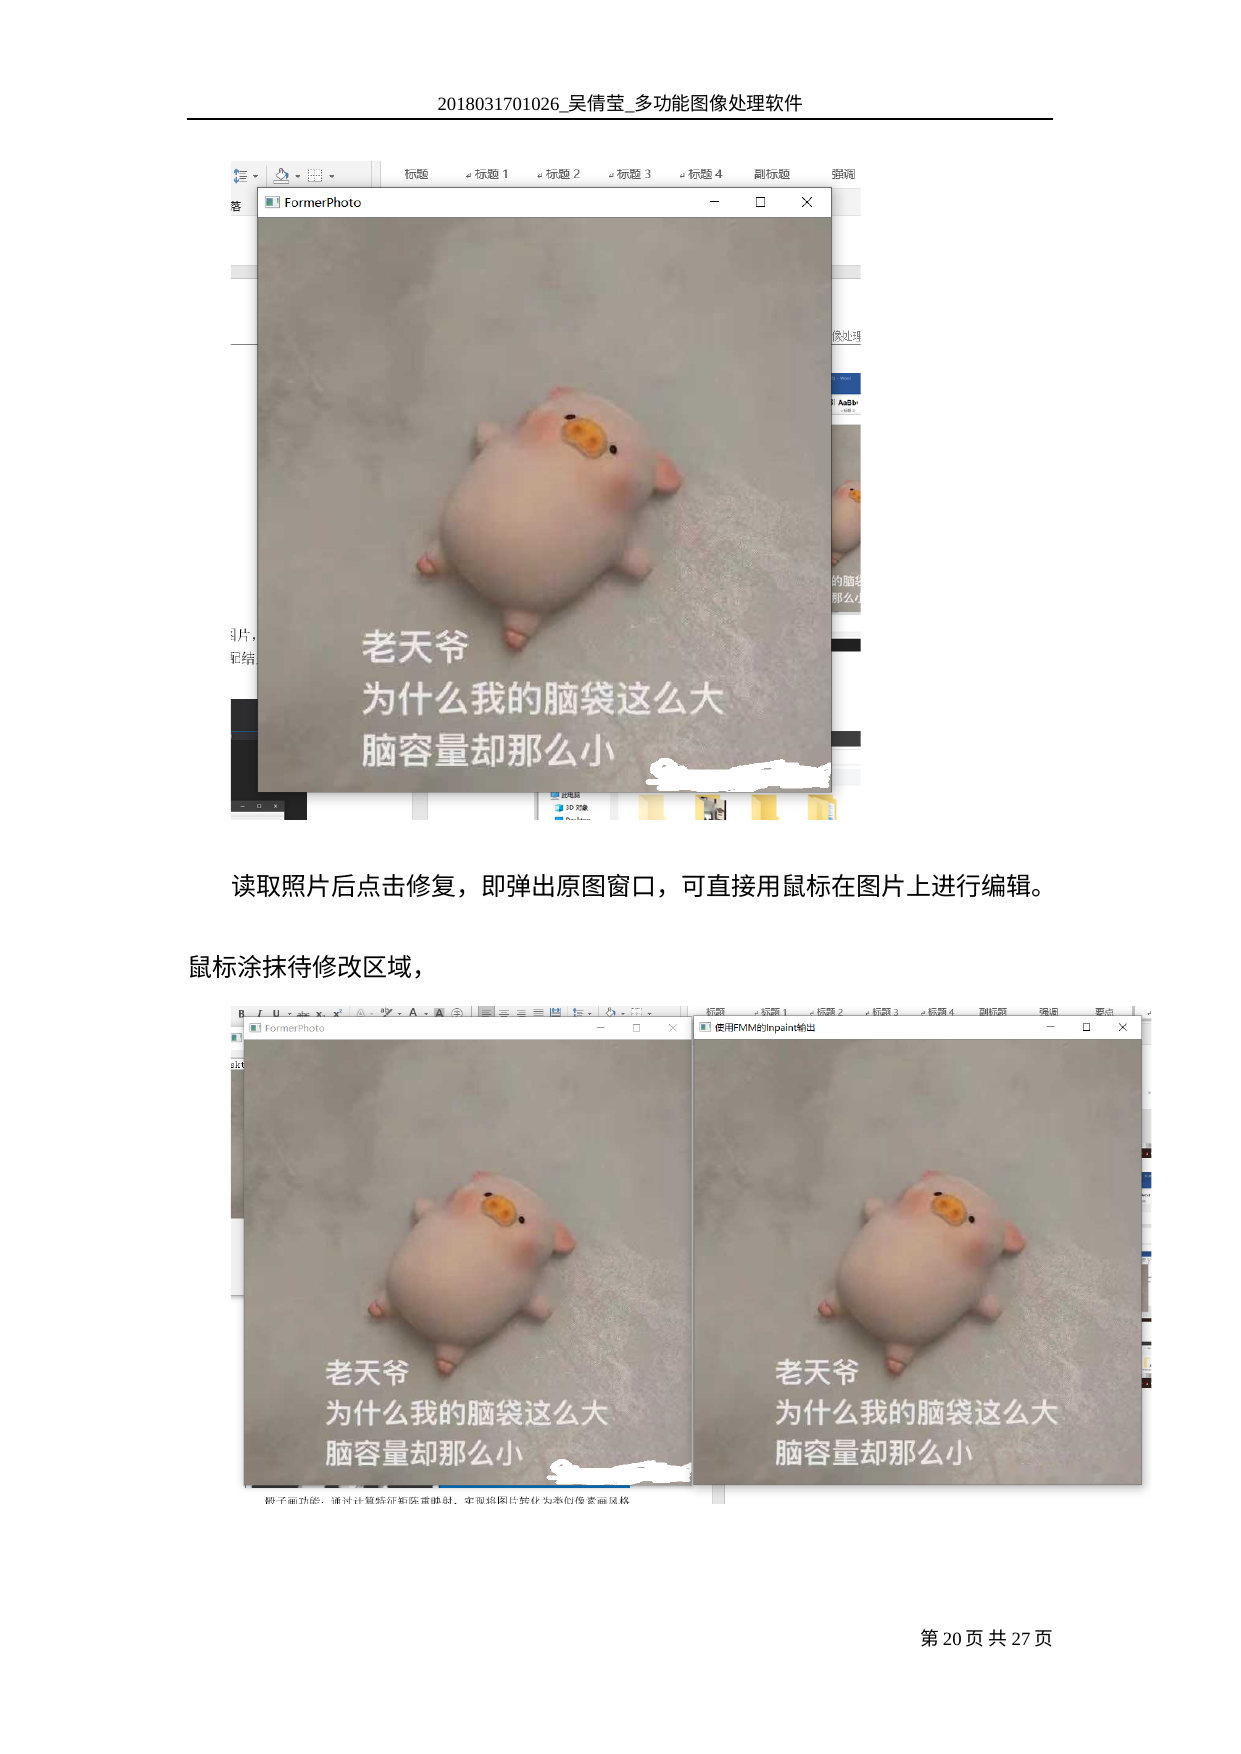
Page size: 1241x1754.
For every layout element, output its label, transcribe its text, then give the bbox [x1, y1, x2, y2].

picture [230, 161, 861, 820]
picture [230, 1006, 1152, 1504]
text 读取照片后点击修复，即弹出原图窗口，可直接用鼠标在图片上进行编辑。鼠标涂抹待修改区域， [187, 852, 1053, 998]
